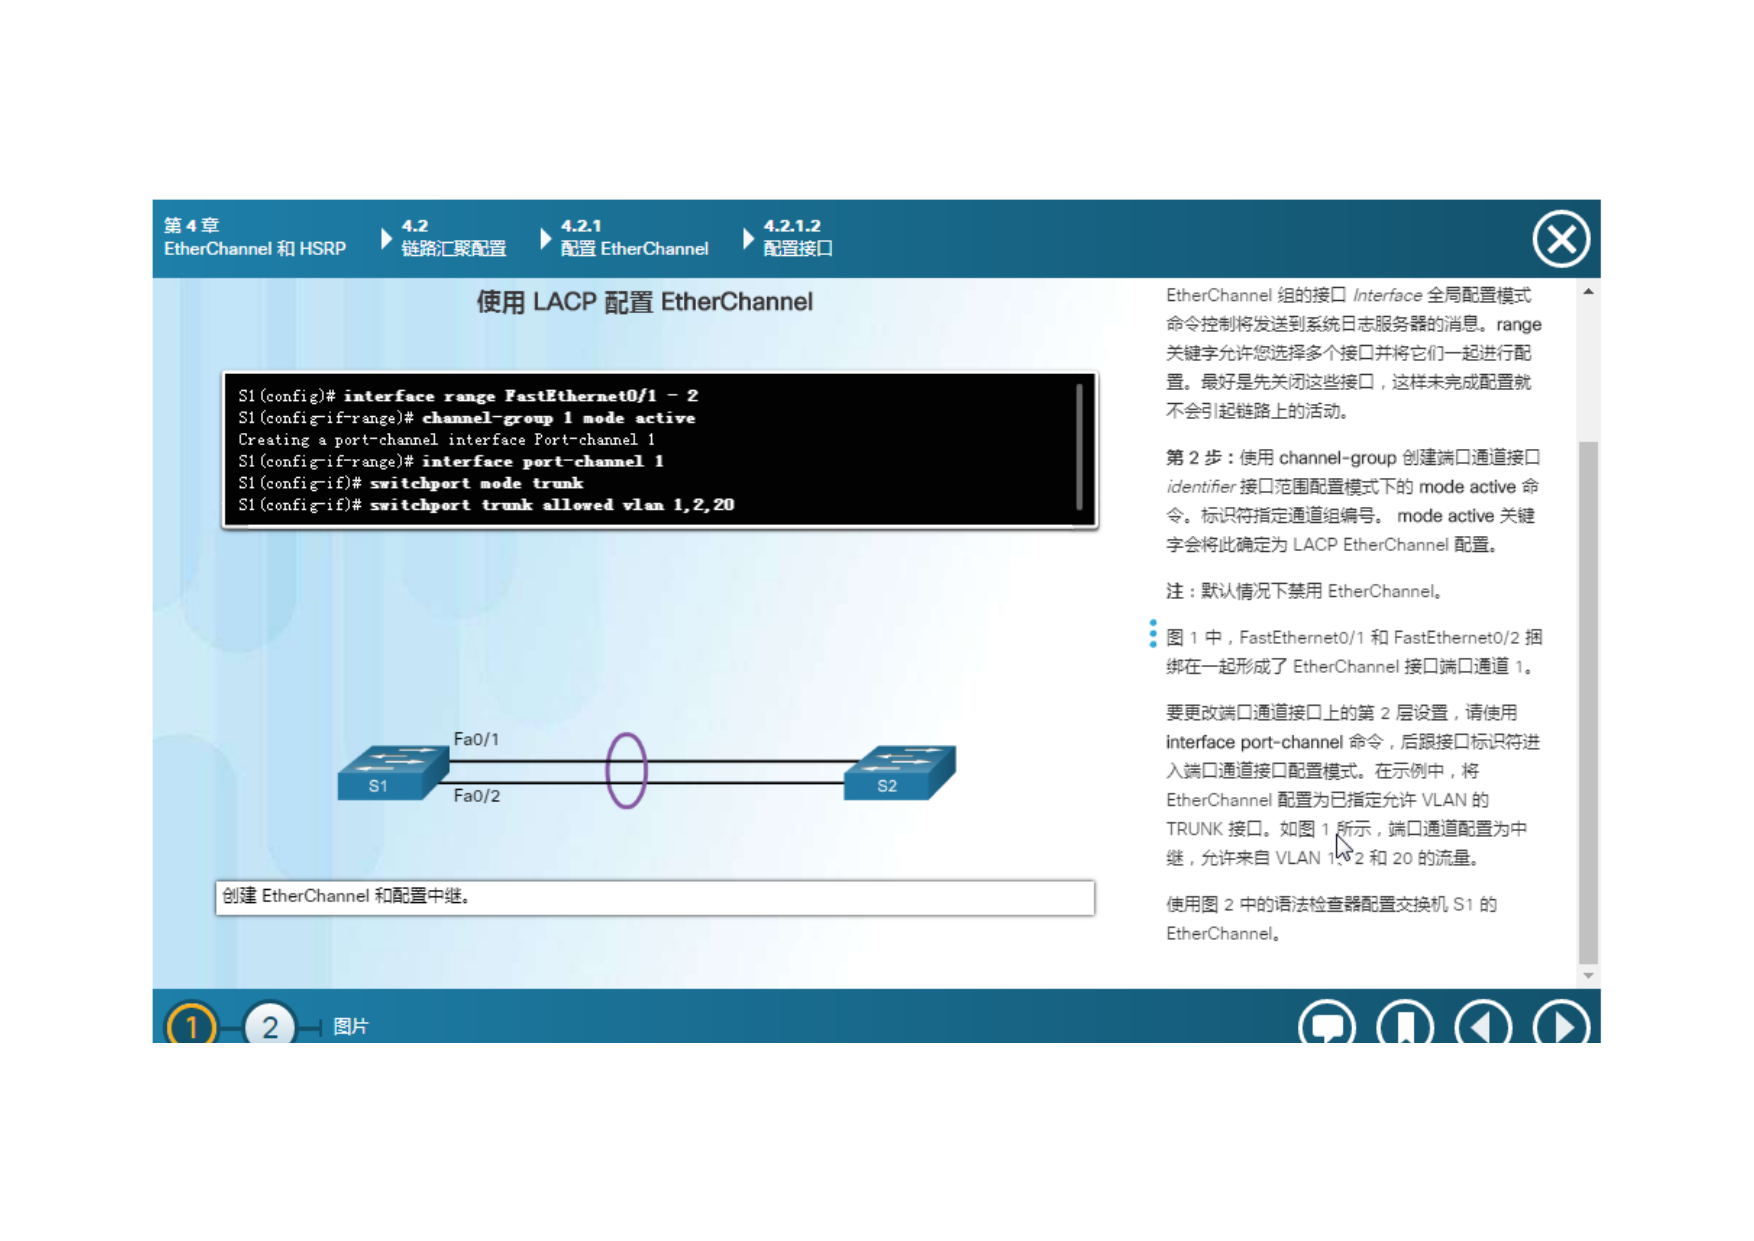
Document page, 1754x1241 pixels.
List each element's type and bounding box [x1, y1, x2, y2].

picture [150, 197, 1604, 1043]
